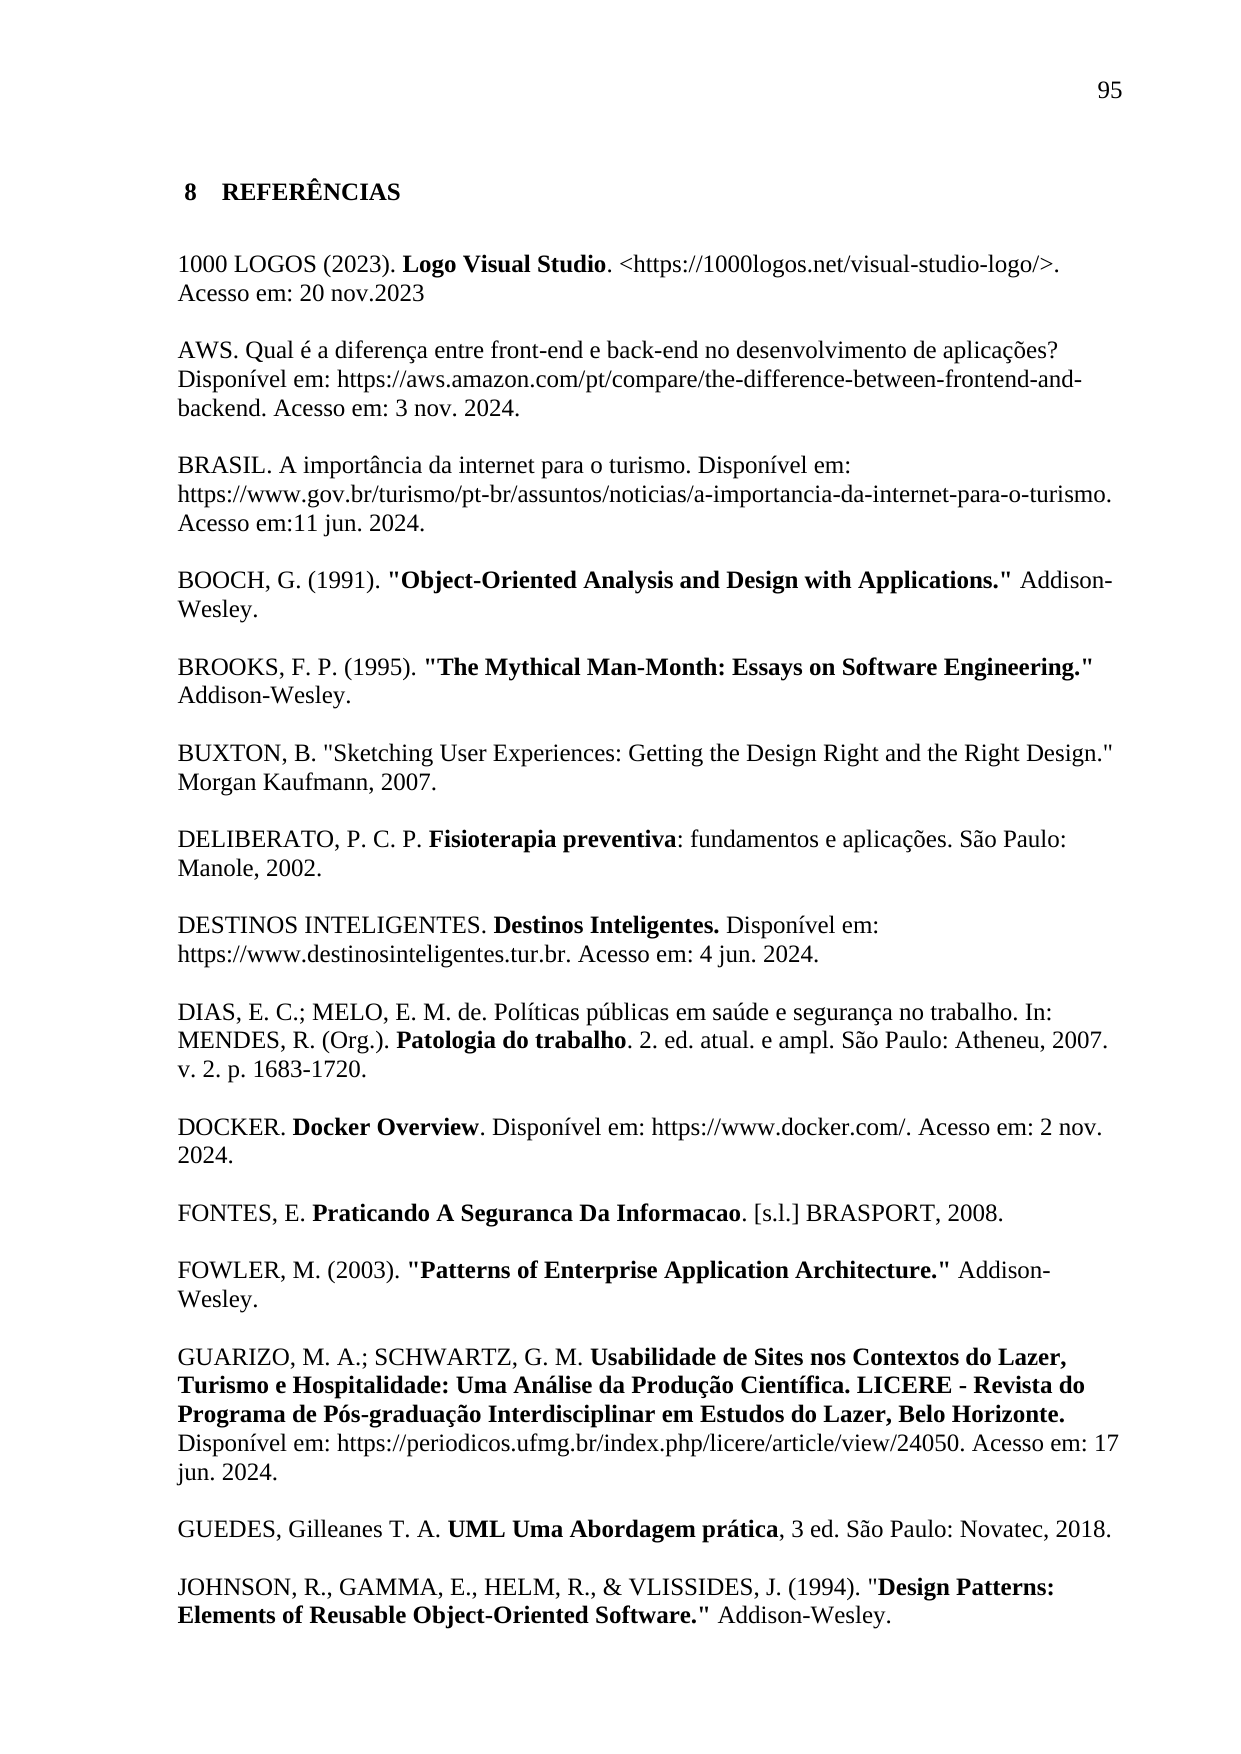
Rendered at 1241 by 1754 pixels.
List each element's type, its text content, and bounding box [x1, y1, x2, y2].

text DELIBERATO, P. C. P. Fisioterapia preventiva: fundamentos e aplicações. São Paulo: Manole, 2002. [177, 824, 1122, 882]
text 1000 LOGOS (2023). Logo Visual Studio. <https://1000logos.net/visual-studio-logo/>. Acesso em: 20 nov.2023 [177, 249, 1122, 307]
subtitle REFERÊNCIAS [184, 177, 1122, 206]
text FOWLER, M. (2003). "Patterns of Enterprise Application Architecture." Addison-Wesley. [177, 1255, 1122, 1313]
text AWS. Qual é a diferença entre front-end e back-end no desenvolvimento de aplicações? Disponível em: https://aws.amazon.com/pt/compare/the-difference-between-frontend-and-backend. Acesso em: 3 nov. 2024. [177, 335, 1122, 422]
text BOOCH, G. (1991). "Object-Oriented Analysis and Design with Applications." Addison-Wesley. [177, 565, 1122, 623]
text DIAS, E. C.; MELO, E. M. de. Políticas públicas em saúde e segurança no trabalho. In: MENDES, R. (Org.). Patologia do trabalho. 2. ed. atual. e ampl. São Paulo: Atheneu, 2007. v. 2. p. 1683-1720. [177, 997, 1122, 1083]
text DOCKER. Docker Overview. Disponível em: https://www.docker.com/. Acesso em: 2 nov. 2024. [177, 1112, 1122, 1169]
text https://www.gov.br/turismo/pt-br/assuntos/noticias/a-importancia-da-internet-para-o-turismo. Acesso em:11 jun. 2024. [177, 479, 1122, 537]
text BUXTON, B. "Sketching User Experiences: Getting the Design Right and the Right Design." Morgan Kaufmann, 2007. [177, 738, 1122, 795]
text BROOKS, F. P. (1995). "The Mythical Man-Month: Essays on Software Engineering." Addison-Wesley. [177, 652, 1122, 709]
text FONTES, E. Praticando A Seguranca Da Informacao. [s.l.] BRASPORT, 2008. [177, 1198, 1122, 1227]
text GUARIZO, M. A.; SCHWARTZ, G. M. Usabilidade de Sites nos Contextos do Lazer, Turismo e Hospitalidade: Uma Análise da Produção Científica. LICERE - Revista do Programa de Pós-graduação Interdisciplinar em Estudos do Lazer, Belo Horizonte. Disponível em: https://periodicos.ufmg.br/index.php/licere/article/view/24050. Acesso em: 17 jun. 2024. [177, 1342, 1122, 1485]
text BRASIL. A importância da internet para o turismo. Disponível em: [177, 450, 1122, 479]
text DESTINOS INTELIGENTES. Destinos Inteligentes. Disponível em: https://www.destinosinteligentes.tur.br. Acesso em: 4 jun. 2024. [177, 910, 1122, 968]
text JOHNSON, R., GAMMA, E., HELM, R., & VLISSIDES, J. (1994). "Design Patterns: Elements of Reusable Object-Oriented Software." Addison-Wesley. [177, 1572, 1122, 1629]
text GUEDES, Gilleanes T. A. UML Uma Abordagem prática, 3 ed. São Paulo: Novatec, 2018. [177, 1514, 1122, 1543]
